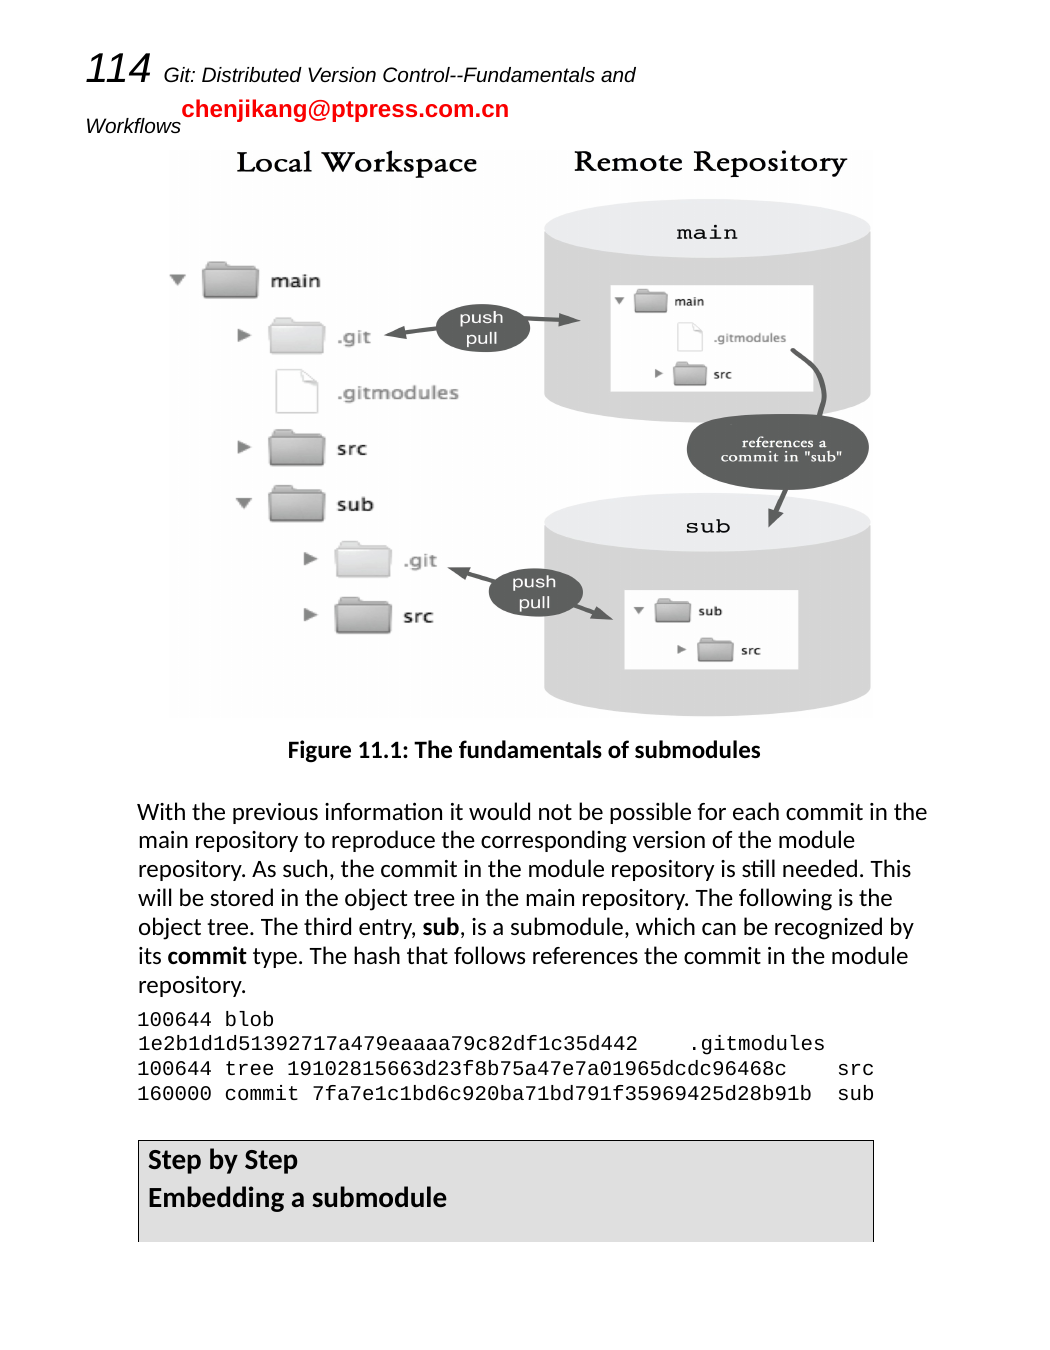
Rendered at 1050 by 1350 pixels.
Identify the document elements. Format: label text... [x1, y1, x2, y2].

subtitle Figure 11.1: The fundamentals of submodules [146, 734, 902, 764]
text 100644 tree 19102815663d23f8b75a47e7a01965dcdc96468c src [137, 1058, 935, 1082]
text 100644 blob 1e2b1d1d51392717a479eaaaa79c82df1c35d442 .gitmodules [137, 1009, 945, 1057]
picture [168, 150, 873, 718]
text 160000 commit 7fa7e1c1bd6c920ba71bd791f35969425d28b91b sub [137, 1083, 935, 1106]
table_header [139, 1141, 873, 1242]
text With the previous information it would not be possible for each commit in the main repository to reproduce the corresponding version of the module repository. As such, the commit in the module repository is still needed. This will be stored in the object tree in the main repository. The following is the object tree. The third entry, sub, is a submodule, which can be recognized by its commit type. The hash that follows references the commit in the module repository. [137, 797, 943, 1000]
